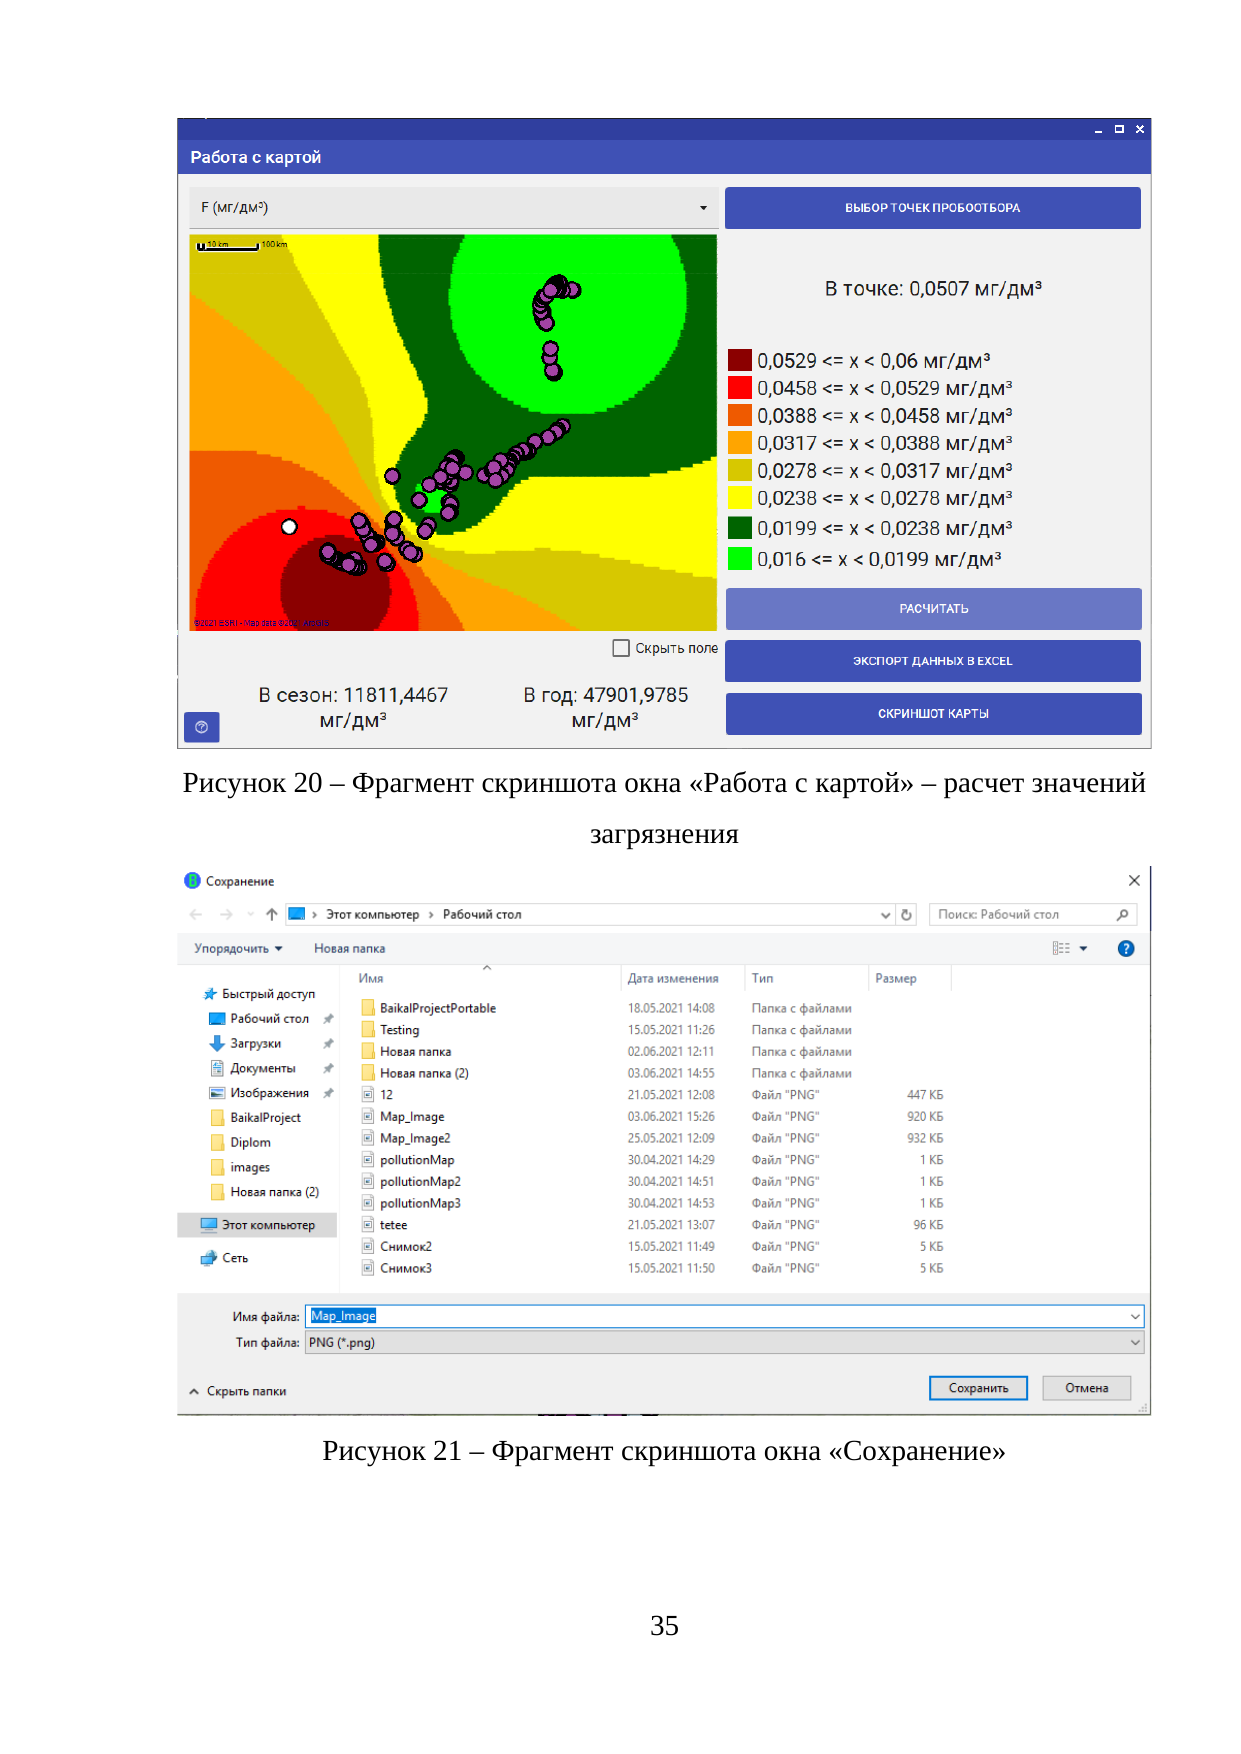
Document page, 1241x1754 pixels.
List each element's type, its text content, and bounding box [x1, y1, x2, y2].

text Рисунок 21 – Фрагмент скриншота окна «Сохранение» [177, 1433, 1152, 1466]
picture [177, 866, 1152, 1416]
picture [177, 118, 1152, 749]
text Рисунок 20 – Фрагмент скриншота окна «Работа с картой» – расчет значений загрязнения [177, 766, 1152, 849]
